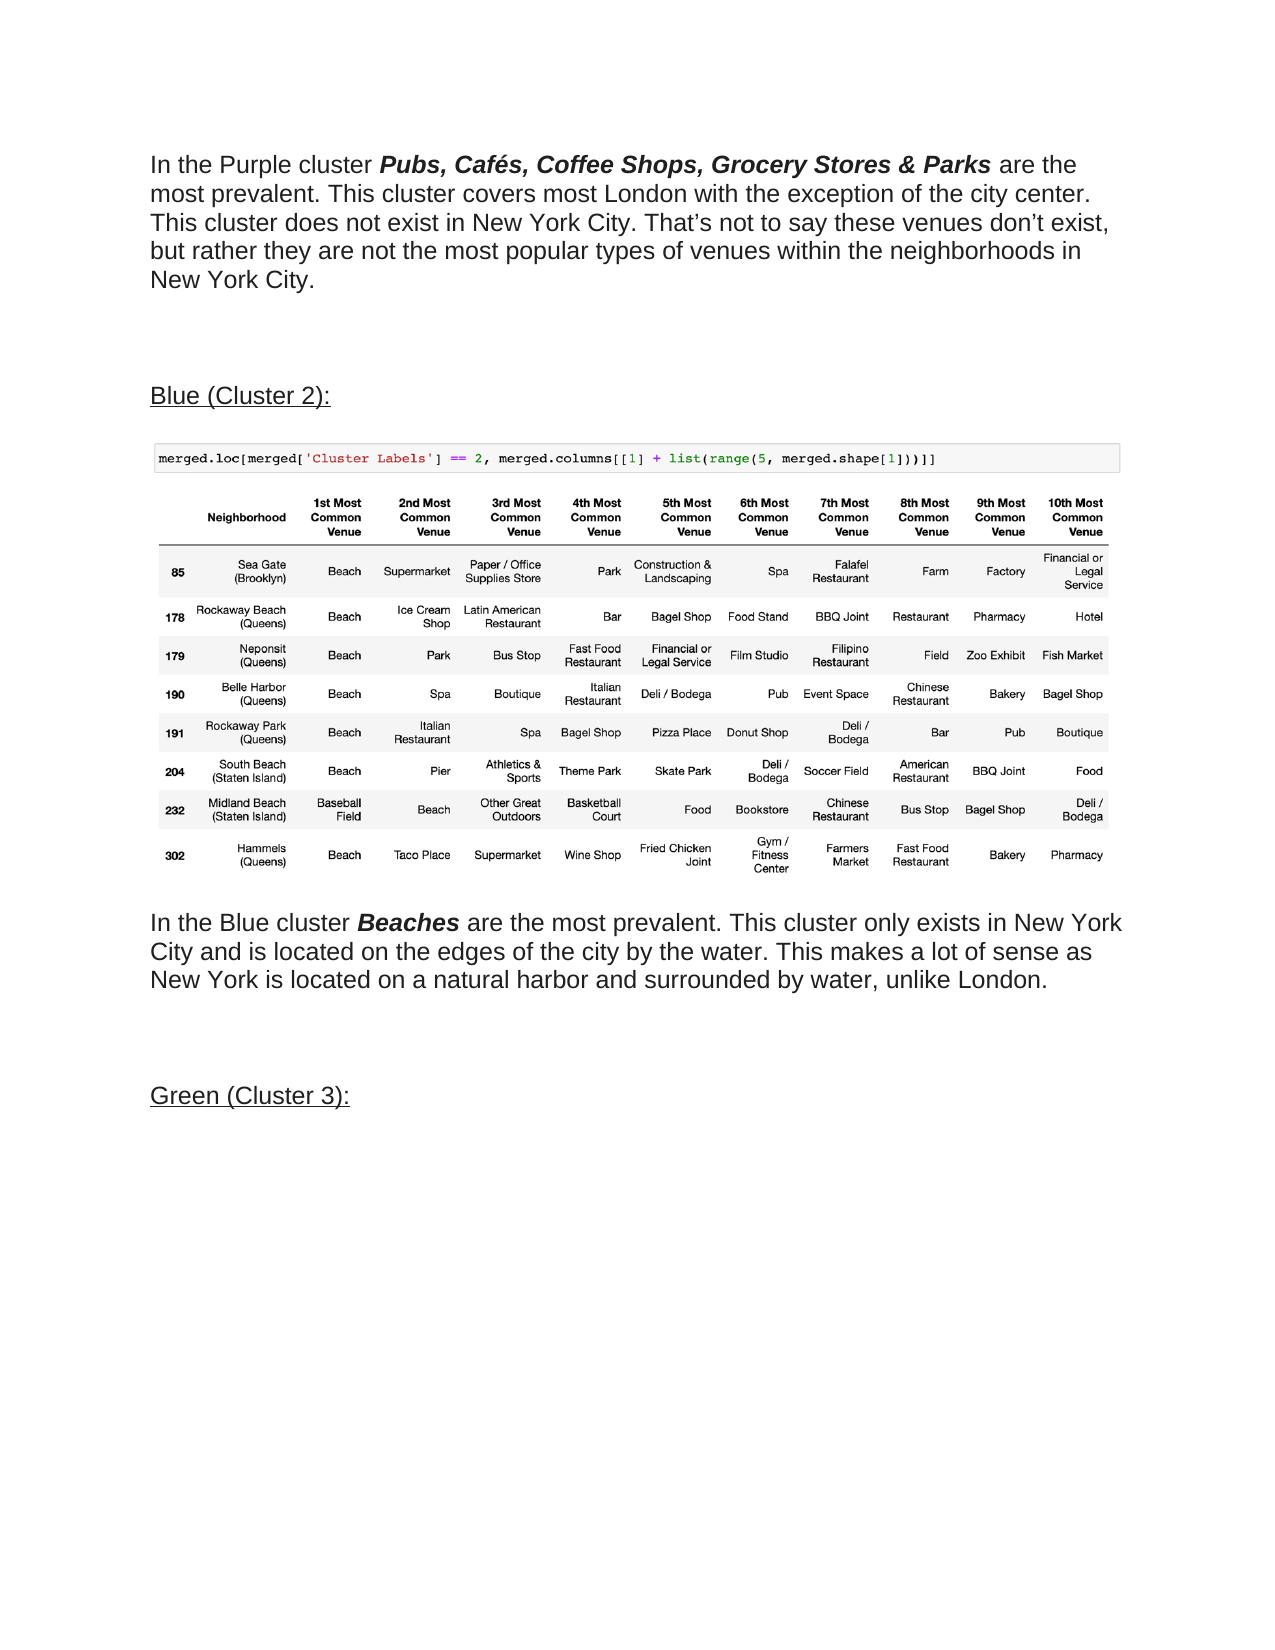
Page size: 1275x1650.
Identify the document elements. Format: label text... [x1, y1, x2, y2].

text Green (Cluster 3): [150, 1081, 1125, 1110]
picture [150, 438, 1125, 879]
text Blue (Cluster 2): [150, 381, 1125, 409]
text In the Blue cluster Beaches are the most prevalent. This cluster only exists in New York City and is located on the edges of the city by the water. This makes a lot of sense as New York is located on a natural harbor and surrounded by water, unlike London. [150, 908, 1125, 994]
text In the Purple cluster Pubs, Cafés, Coffee Shops, Grocery Stores & Parks are the most prevalent. This cluster covers most London with the exception of the city center. This cluster does not exist in New York City. That’s not to say these venues don’t exist, but rather they are not the most popular types of venues within the neighborhoods in New York City. [150, 150, 1125, 294]
